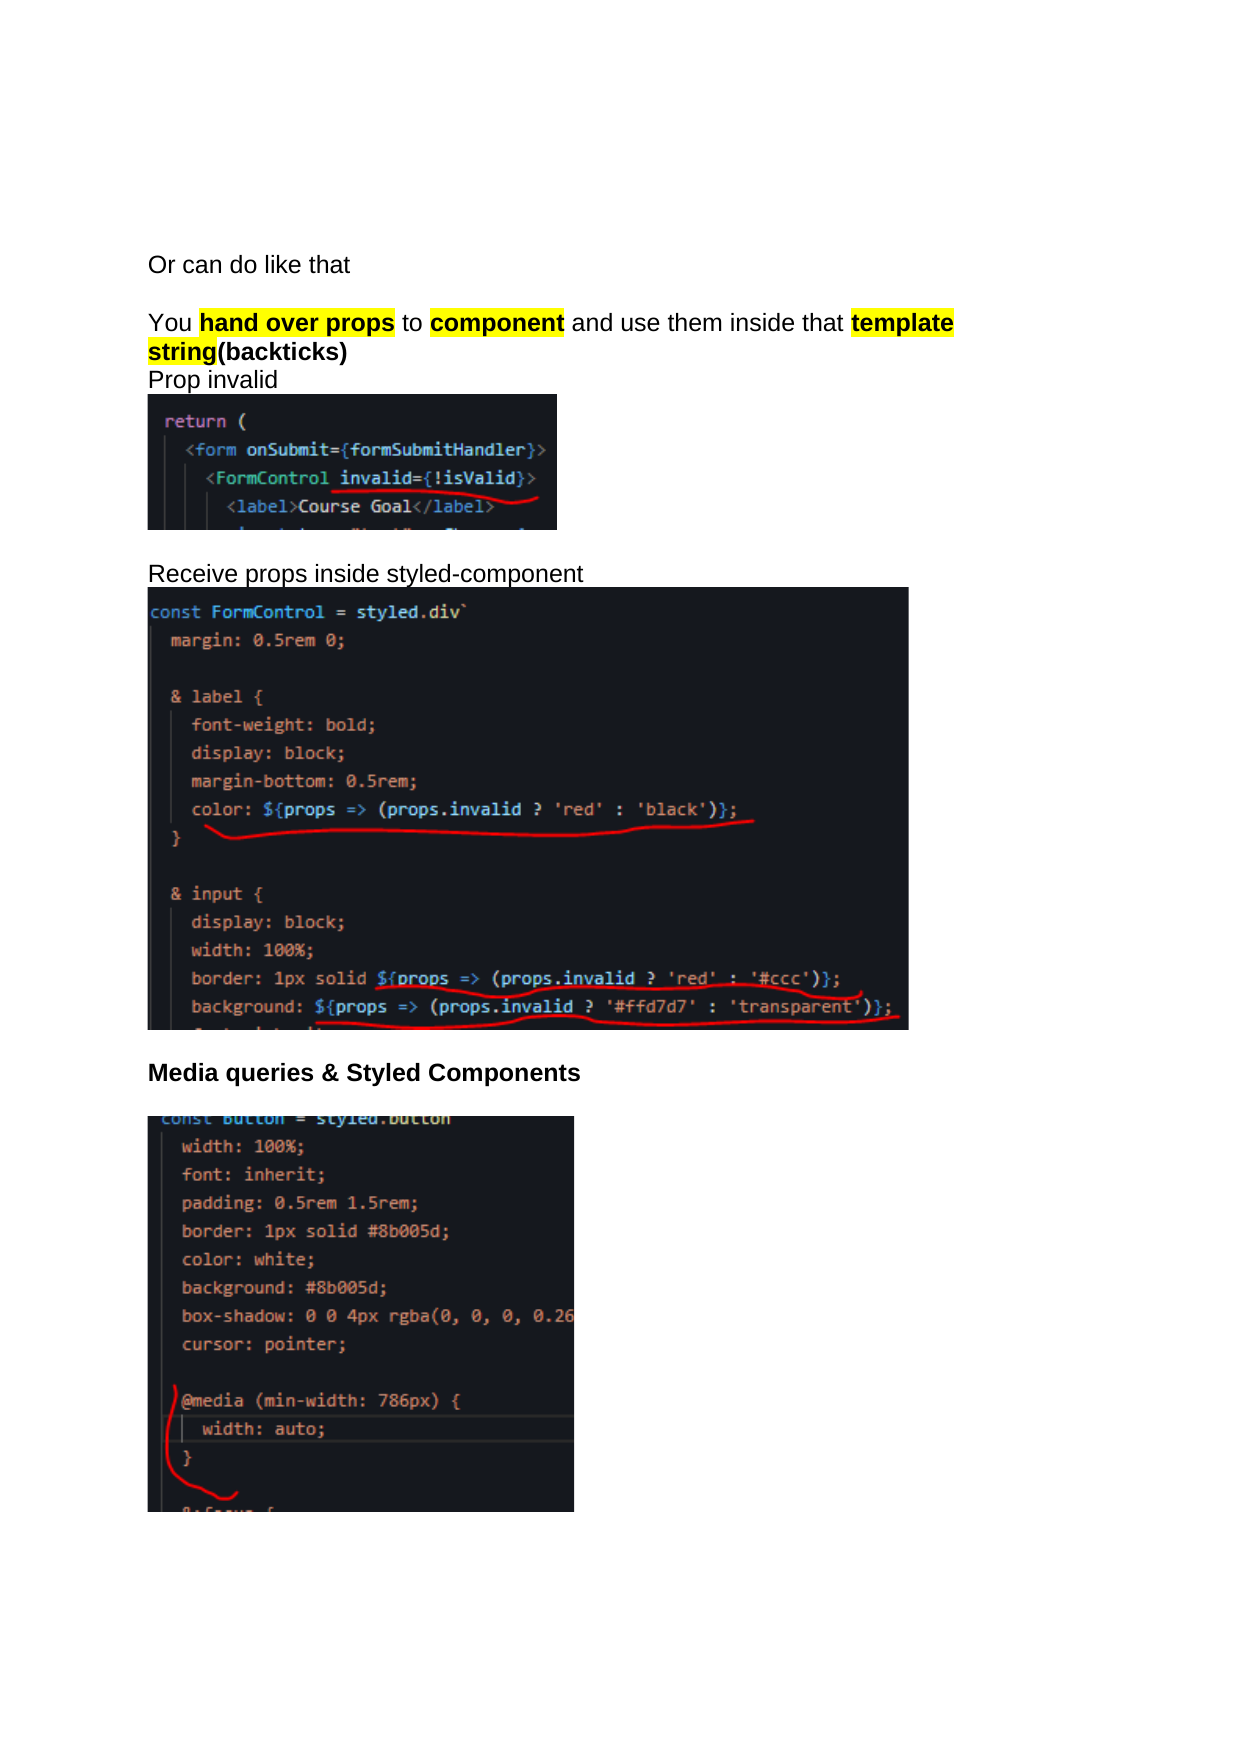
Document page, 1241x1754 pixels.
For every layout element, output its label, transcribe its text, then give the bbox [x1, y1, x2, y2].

text Receive props inside styled-component [148, 559, 1093, 587]
text Prop invalid [148, 365, 1093, 394]
picture [147, 587, 909, 1030]
text Or can do like that [148, 250, 1093, 279]
picture [147, 1116, 575, 1512]
text Media queries & Styled Components [148, 1058, 1093, 1087]
picture [147, 394, 557, 530]
text You hand over props to component and use them inside that template string(backticks) [217, 308, 1093, 365]
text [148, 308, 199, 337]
